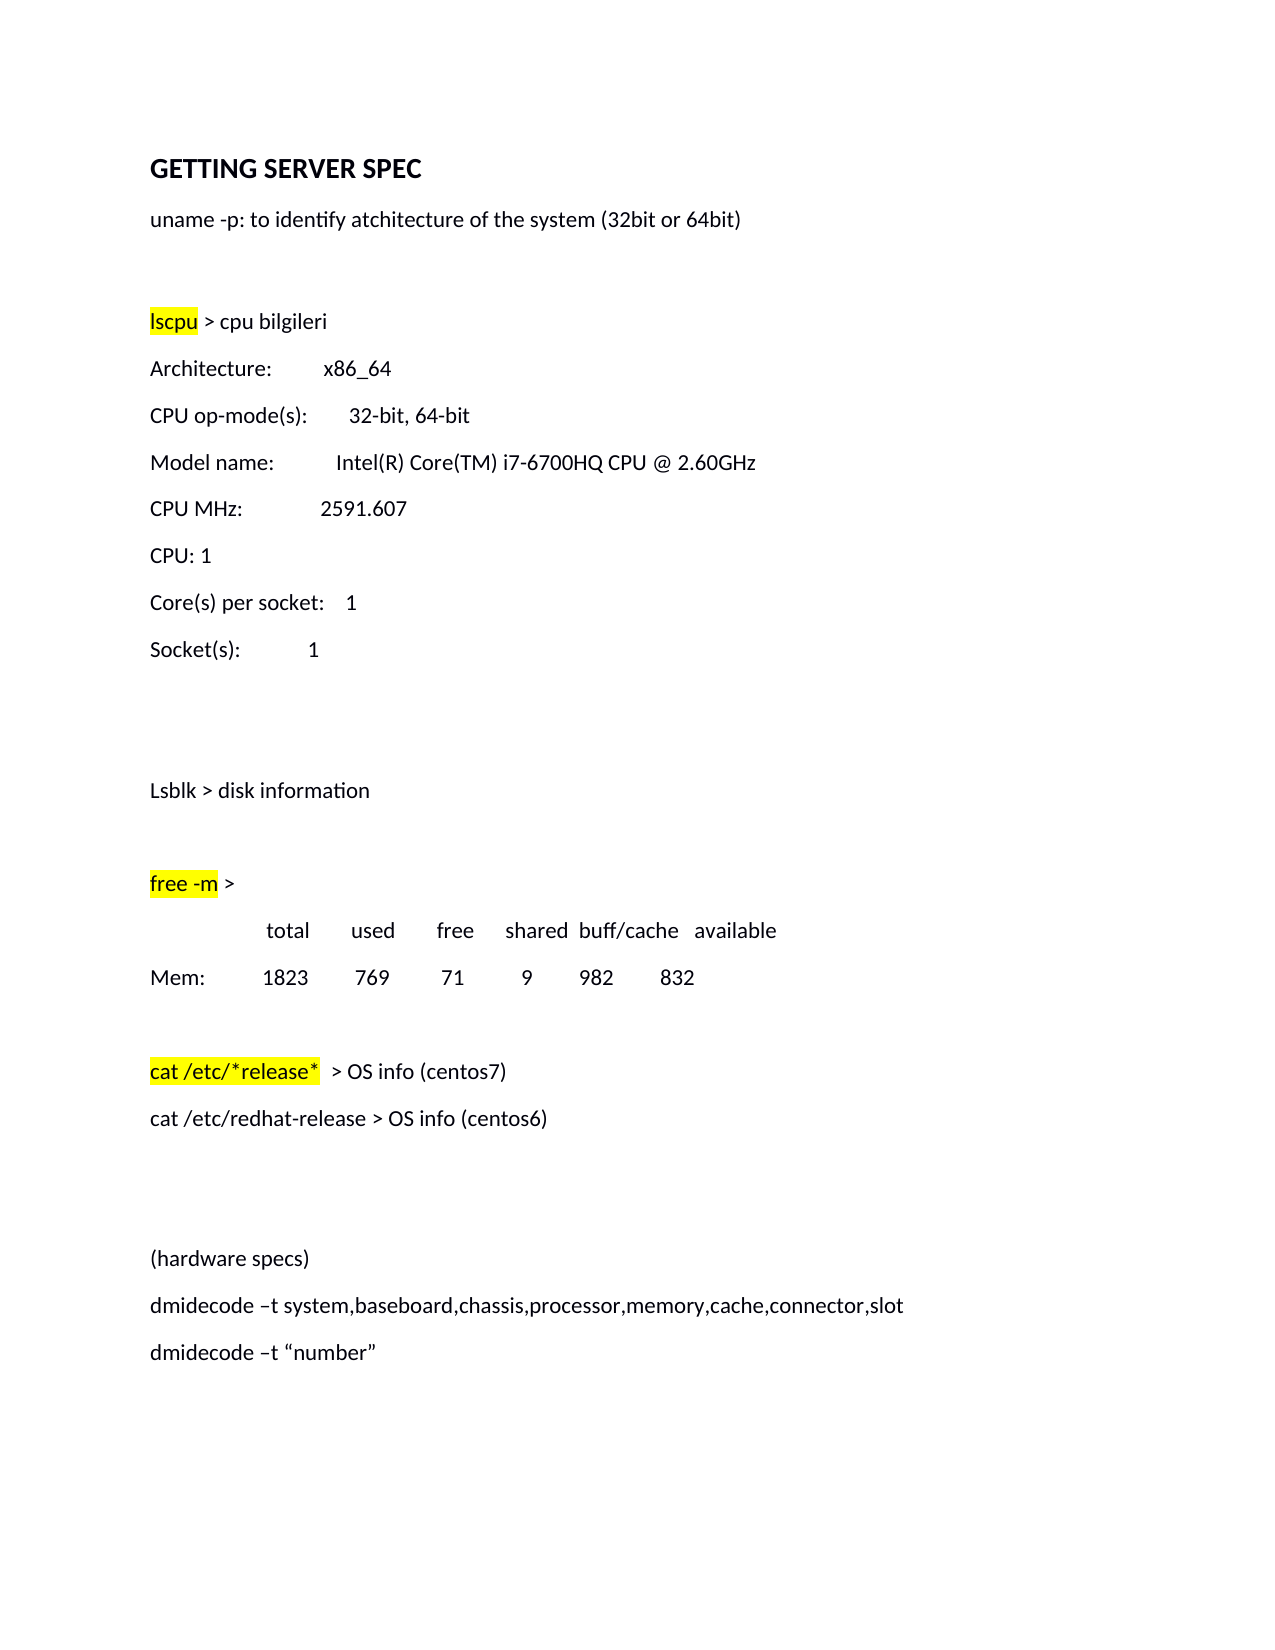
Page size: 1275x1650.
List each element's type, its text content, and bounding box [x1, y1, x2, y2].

text GETTING SERVER SPEC [150, 150, 1125, 186]
text Core(s) per socket: 1 [150, 588, 1125, 616]
text free -m > [150, 869, 1125, 898]
text uname -p: to identify atchitecture of the system (32bit or 64bit) [150, 205, 1125, 233]
text Socket(s): 1 [150, 635, 1125, 663]
text dmidecode –t system,baseboard,chassis,processor,memory,cache,connector,slot [150, 1291, 1125, 1319]
text (hardware specs) [150, 1244, 1125, 1273]
text Model name: Intel(R) Core(TM) i7-6700HQ CPU @ 2.60GHz [150, 448, 1125, 476]
text cat /etc/*release* > OS info (centos7) [320, 1057, 1125, 1085]
text total used free shared buff/cache available [150, 916, 1125, 944]
text Lsblk > disk information [150, 776, 1125, 804]
text lscpu > cpu bilgileri [198, 307, 1125, 335]
text CPU: 1 [150, 541, 1125, 569]
text cat /etc/redhat-release > OS info (centos6) [150, 1104, 1125, 1132]
text Architecture: x86_64 [150, 354, 1125, 382]
text CPU MHz: 2591.607 [150, 494, 1125, 523]
text CPU op-mode(s): 32-bit, 64-bit [150, 401, 1125, 429]
text dmidecode –t “number” [150, 1338, 1125, 1366]
text Mem: 1823 769 71 9 982 832 [150, 963, 1125, 991]
